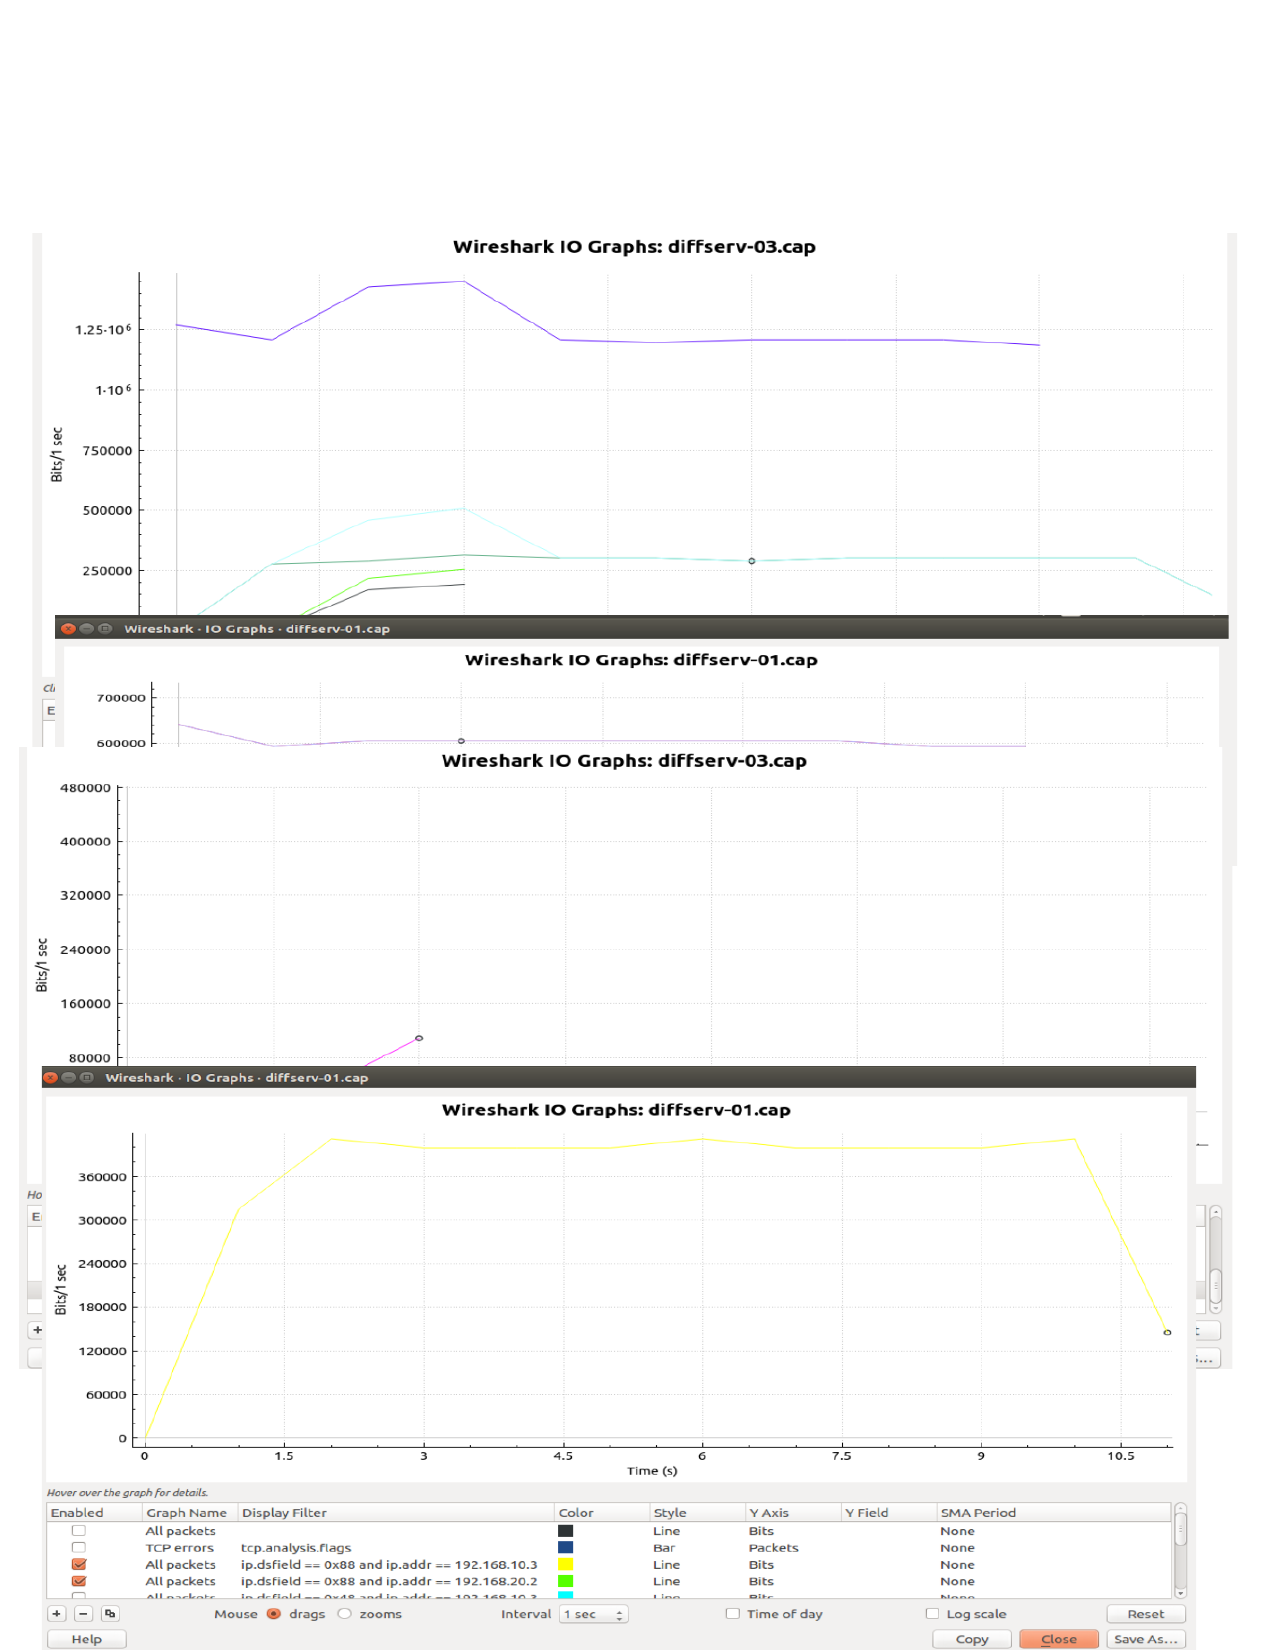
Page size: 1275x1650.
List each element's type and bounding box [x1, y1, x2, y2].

picture [19, 233, 1238, 1650]
